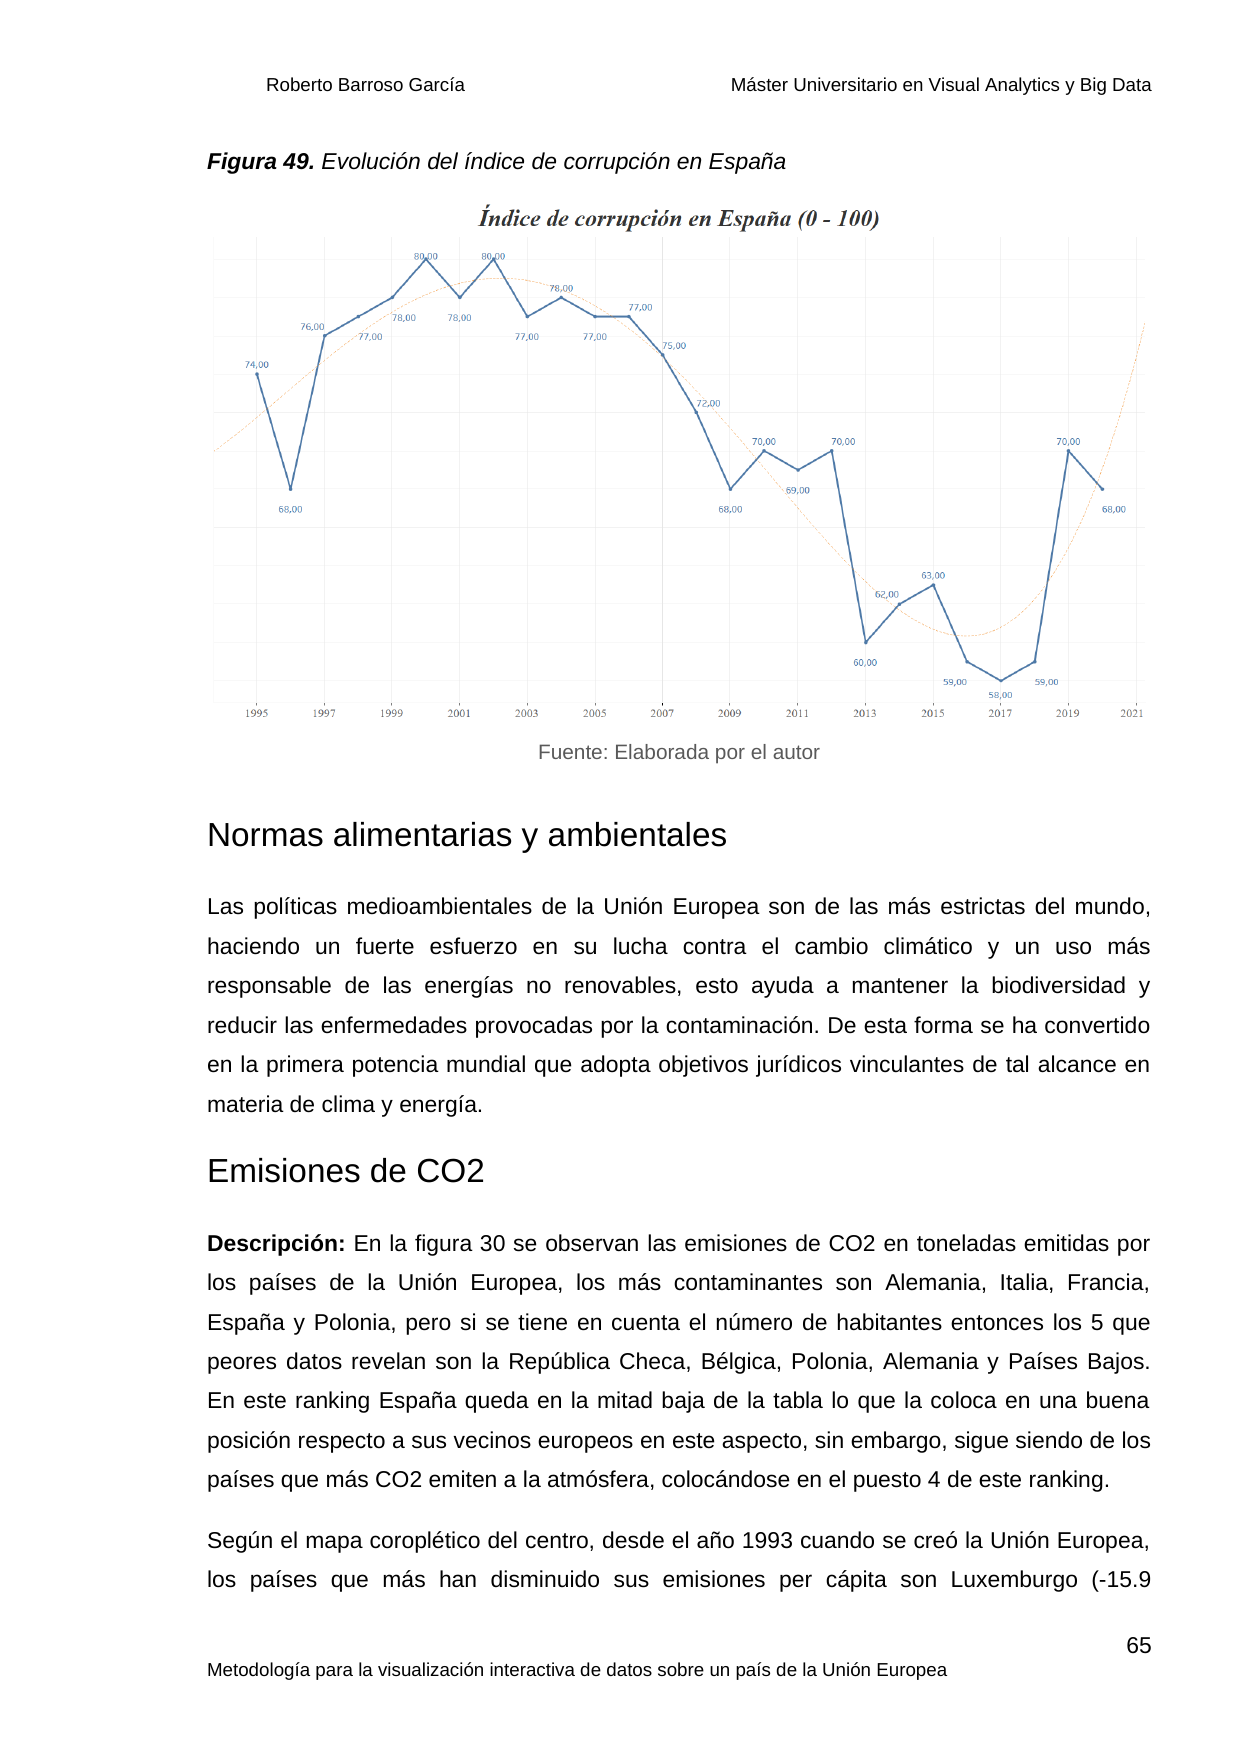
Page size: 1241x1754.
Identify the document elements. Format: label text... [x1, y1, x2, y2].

text Emisiones de CO2 [207, 1151, 1152, 1189]
text Descripción: En la figura 30 se observan las emisiones de CO2 en toneladas emitidas por los países de la Unión Europea, los más contaminantes son Alemania, Italia, Francia, España y Polonia, pero si se tiene en cuenta el número de habitantes entonces los 5 que peores datos revelan son la República Checa, Bélgica, Polonia, Alemania y Países Bajos. En este ranking España queda en la mitad baja de la tabla lo que la coloca en una buena posición respecto a sus vecinos europeos en este aspecto, sin embargo, sigue siendo de los países que más CO2 emiten a la atmósfera, colocándose en el puesto 4 de este ranking. [207, 1229, 1152, 1493]
picture [206, 195, 1152, 727]
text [207, 1527, 1152, 1592]
text Normas alimentarias y ambientales [207, 815, 1152, 853]
text Fuente: Elaborada por el autor [207, 739, 1152, 763]
text Las políticas medioambientales de la Unión Europea son de las más estrictas del mundo, haciendo un fuerte esfuerzo en su lucha contra el cambio climático y un uso más responsable de las energías no renovables, esto ayuda a mantener la biodiversidad y reducir las enfermedades provocadas por la contaminación. De esta forma se ha convertido en la primera potencia mundial que adopta objetivos jurídicos vinculantes de tal alcance en materia de clima y energía. [207, 893, 1152, 1117]
text Figura 49. Evolución del índice de corrupción en España [207, 148, 1152, 174]
